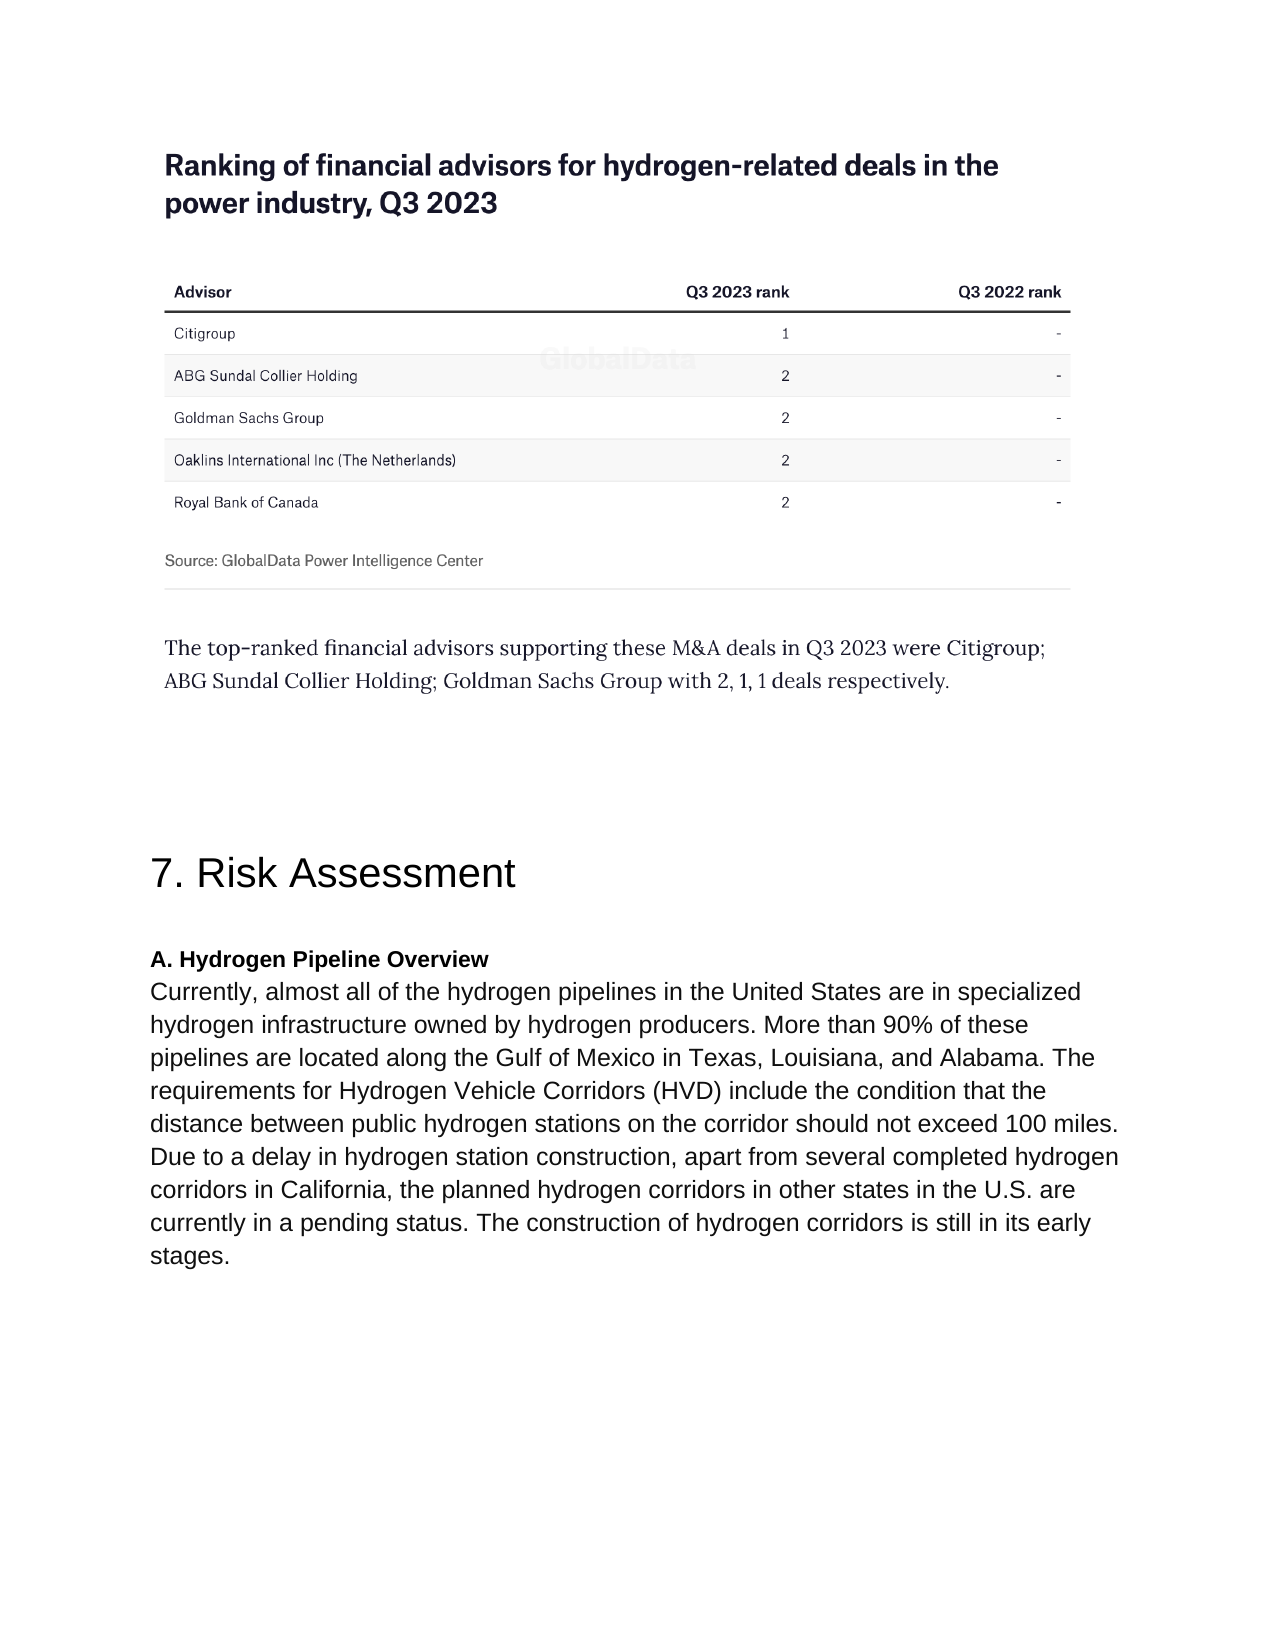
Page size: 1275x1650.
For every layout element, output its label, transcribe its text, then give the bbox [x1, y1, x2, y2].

subtitle 7. Risk Assessment [150, 849, 1125, 897]
picture [150, 150, 1125, 713]
text Currently, almost all of the hydrogen pipelines in the United States are in specialized hydrogen infrastructure owned by hydrogen producers. More than 90% of these pipelines are located along the Gulf of Mexico in Texas, Louisiana, and Alabama. The requirements for Hydrogen Vehicle Corridors (HVD) include the condition that the distance between public hydrogen stations on the corridor should not exceed 100 miles. Due to a delay in hydrogen station construction, apart from several completed hydrogen corridors in California, the planned hydrogen corridors in other states in the U.S. are currently in a pending status. The construction of hydrogen corridors is still in its early stages. [150, 977, 1125, 1269]
text A. Hydrogen Pipeline Overview [150, 946, 1125, 973]
